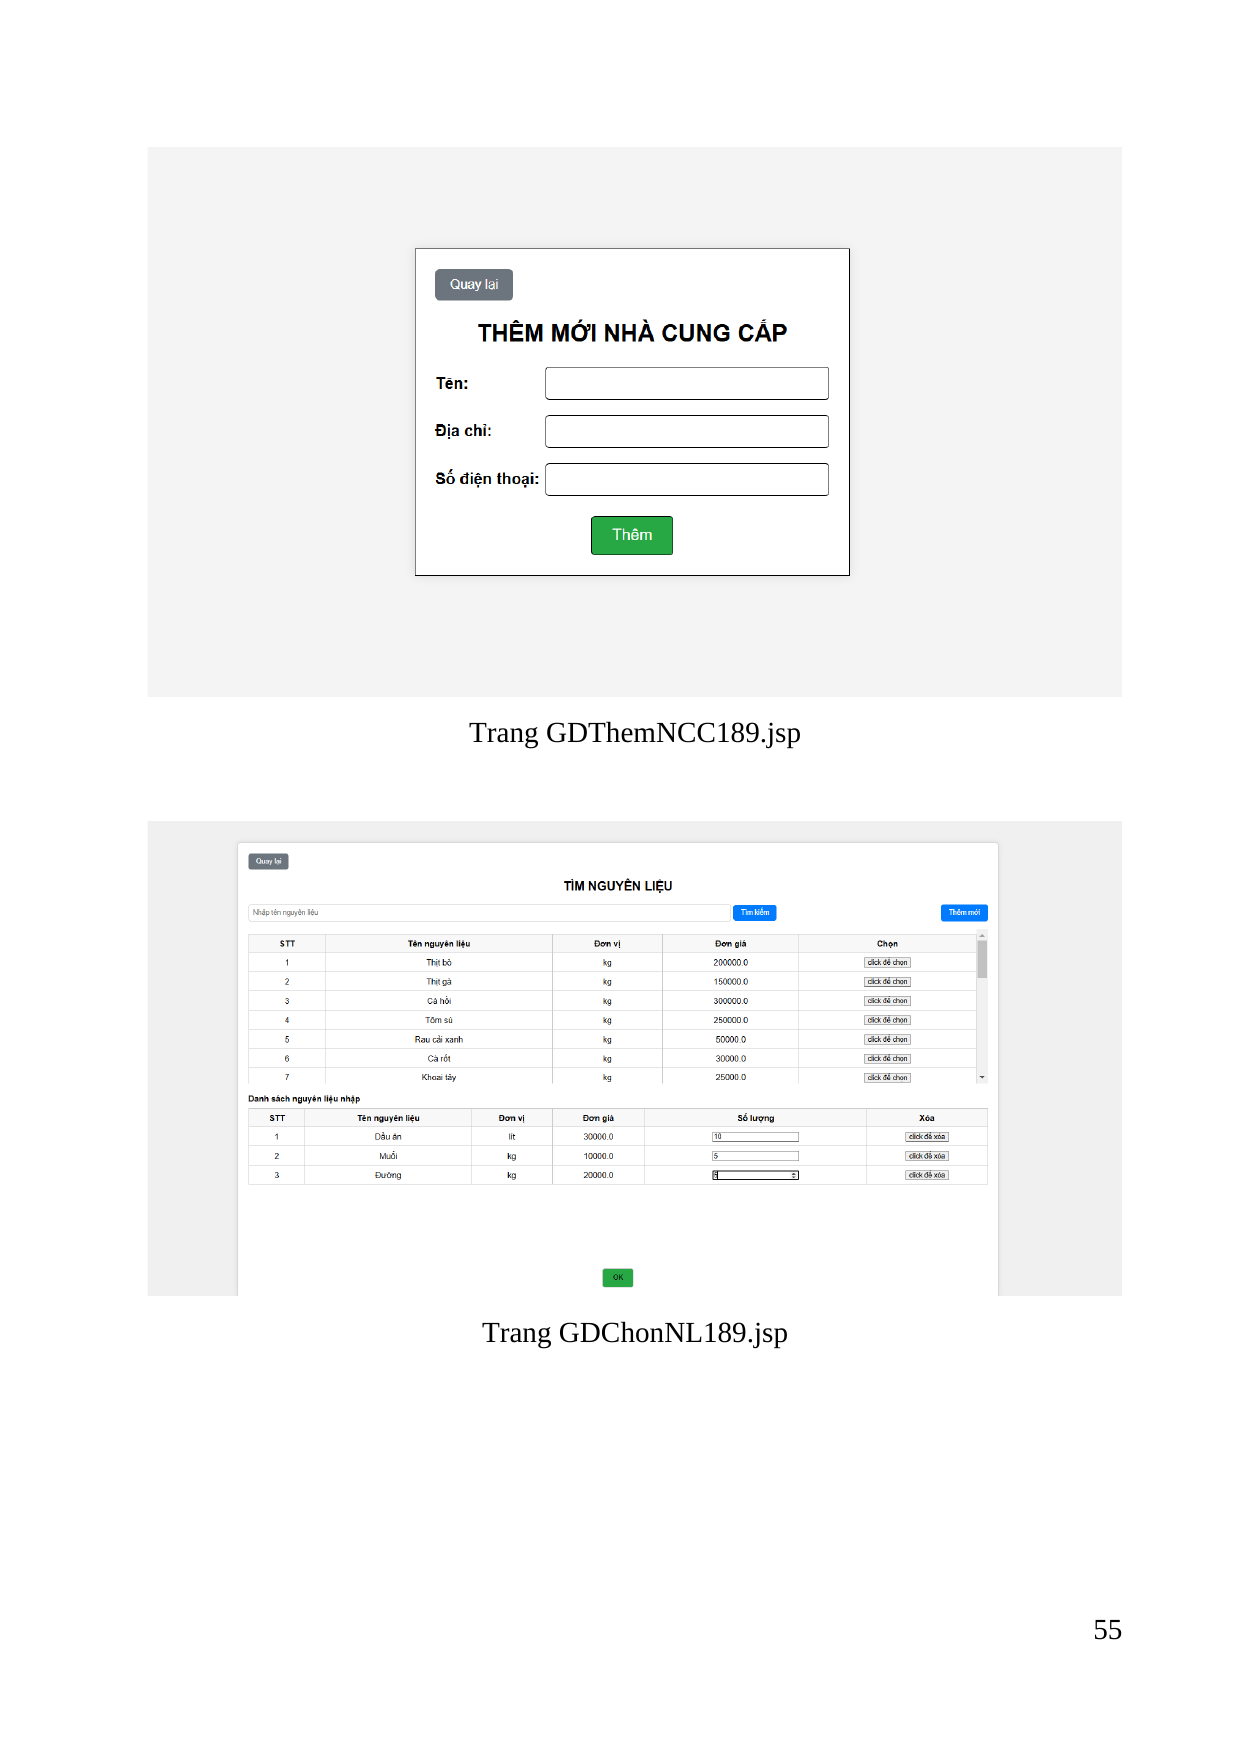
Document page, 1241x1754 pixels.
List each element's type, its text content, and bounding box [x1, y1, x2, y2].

picture [147, 147, 1123, 697]
picture [147, 821, 1123, 1296]
text Trang GDThemNCC189.jsp [148, 716, 1122, 749]
text Trang GDChonNL189.jsp [148, 1315, 1122, 1349]
